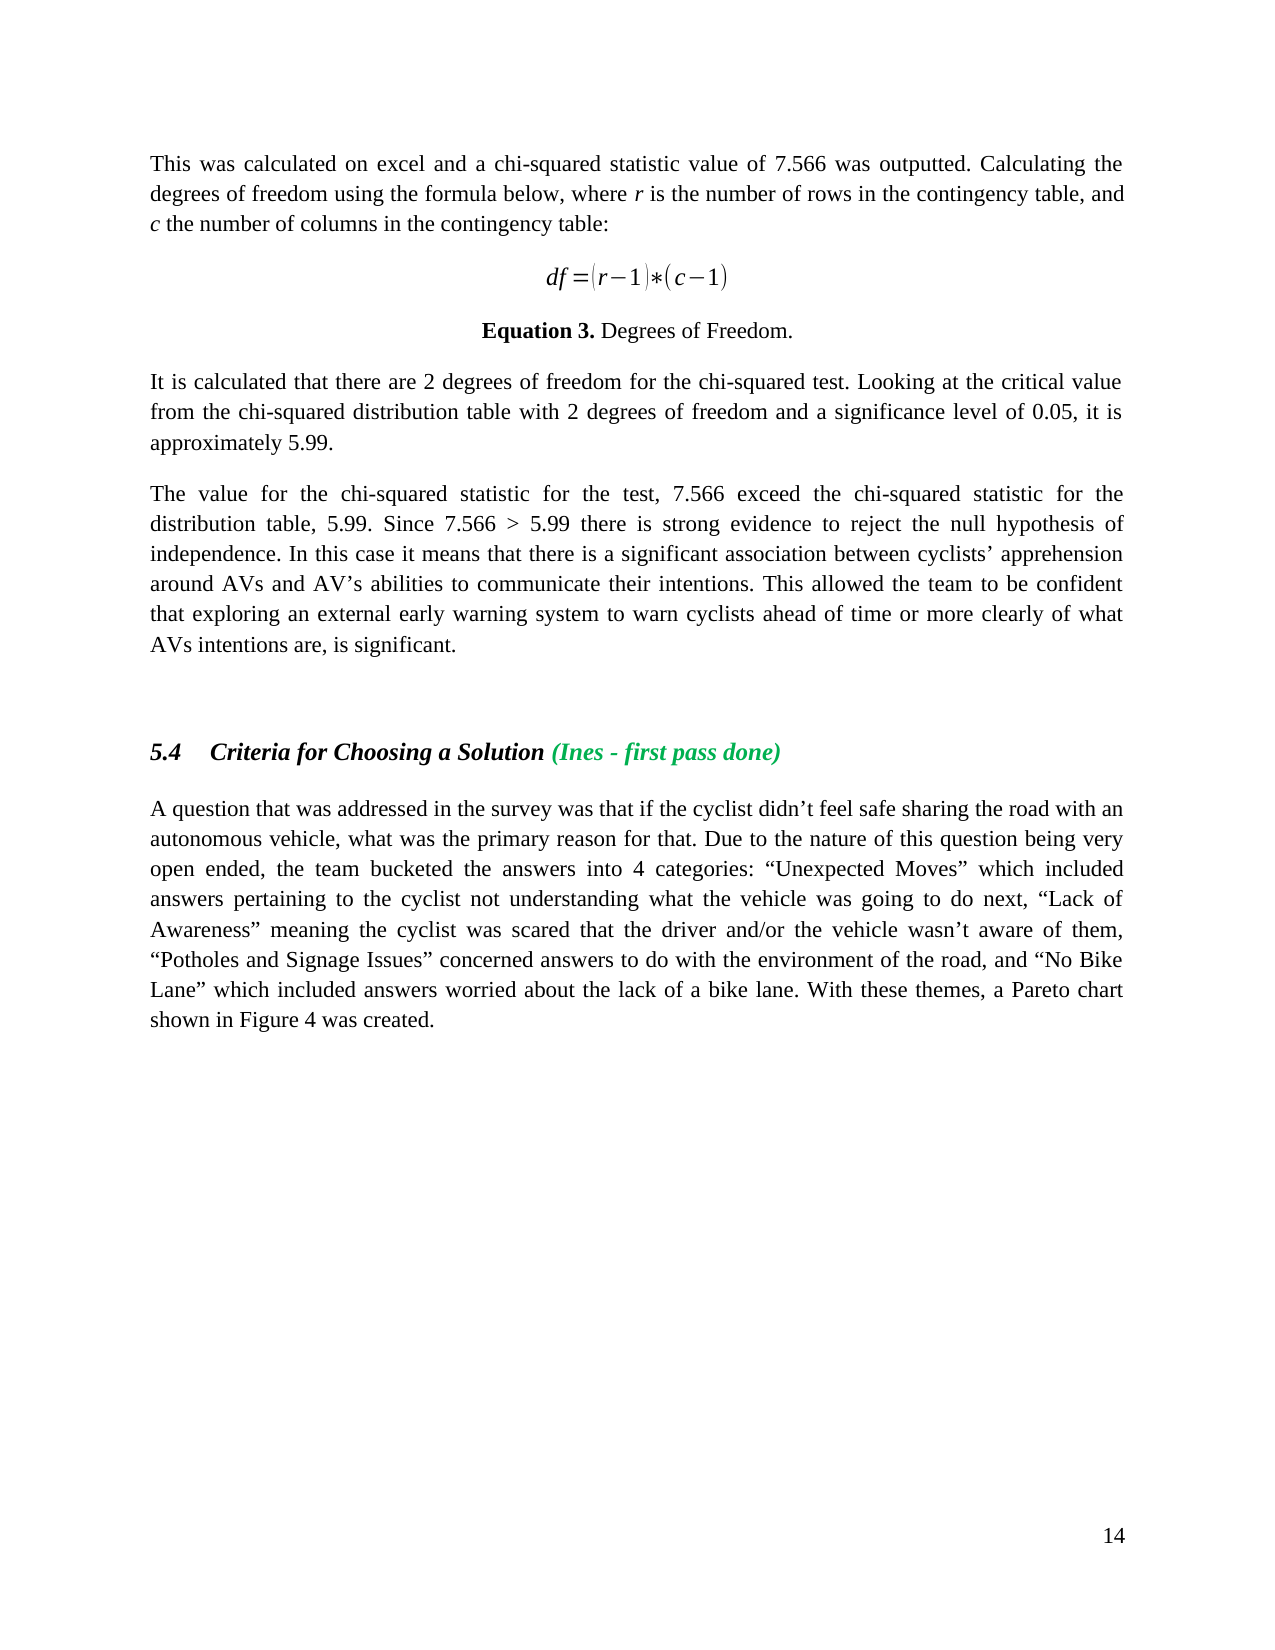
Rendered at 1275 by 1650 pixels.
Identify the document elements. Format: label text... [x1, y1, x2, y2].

text This was calculated on excel and a chi-squared statistic value of 7.566 was outputted. Calculating the degrees of freedom using the formula below, where r is the number of rows in the contingency table, and c the number of columns in the contingency table: [150, 150, 1125, 237]
text The value for the chi-squared statistic for the test, 7.566 exceed the chi-squared statistic for the distribution table, 5.99. Since 7.566 > 5.99 there is strong evidence to reject the null hypothesis of independence. In this case it means that there is a significant association between cyclists’ apprehension around AVs and AV’s abilities to communicate their intentions. This allowed the team to be confident that exploring an external early warning system to warn cyclists ahead of time or more clearly of what AVs intentions are, is significant. [150, 479, 1125, 657]
subtitle Criteria for Choosing a Solution (Ines - first pass done) [150, 737, 1125, 766]
text Equation 3. Degrees of Freedom. [150, 317, 1125, 343]
text A question that was addressed in the survey was that if the cyclist didn’t feel safe sharing the road with an autonomous vehicle, what was the primary reason for that. Due to the nature of this question being very open ended, the team bucketed the answers into 4 categories: “Unexpected Moves” which included answers pertaining to the cyclist not understanding what the vehicle was going to do next, “Lack of Awareness” meaning the cyclist was scared that the driver and/or the vehicle wasn’t aware of them, “Potholes and Signage Issues” concerned answers to do with the environment of the road, and “No Bike Lane” which included answers worried about the lack of a bike lane. With these themes, a Pareto chart shown in Figure 4 was created. [150, 795, 1125, 1033]
text It is calculated that there are 2 degrees of freedom for the chi-squared test. Looking at the critical value from the chi-squared distribution table with 2 degrees of freedom and a significance level of 0.05, it is approximately 5.99. [150, 368, 1125, 455]
